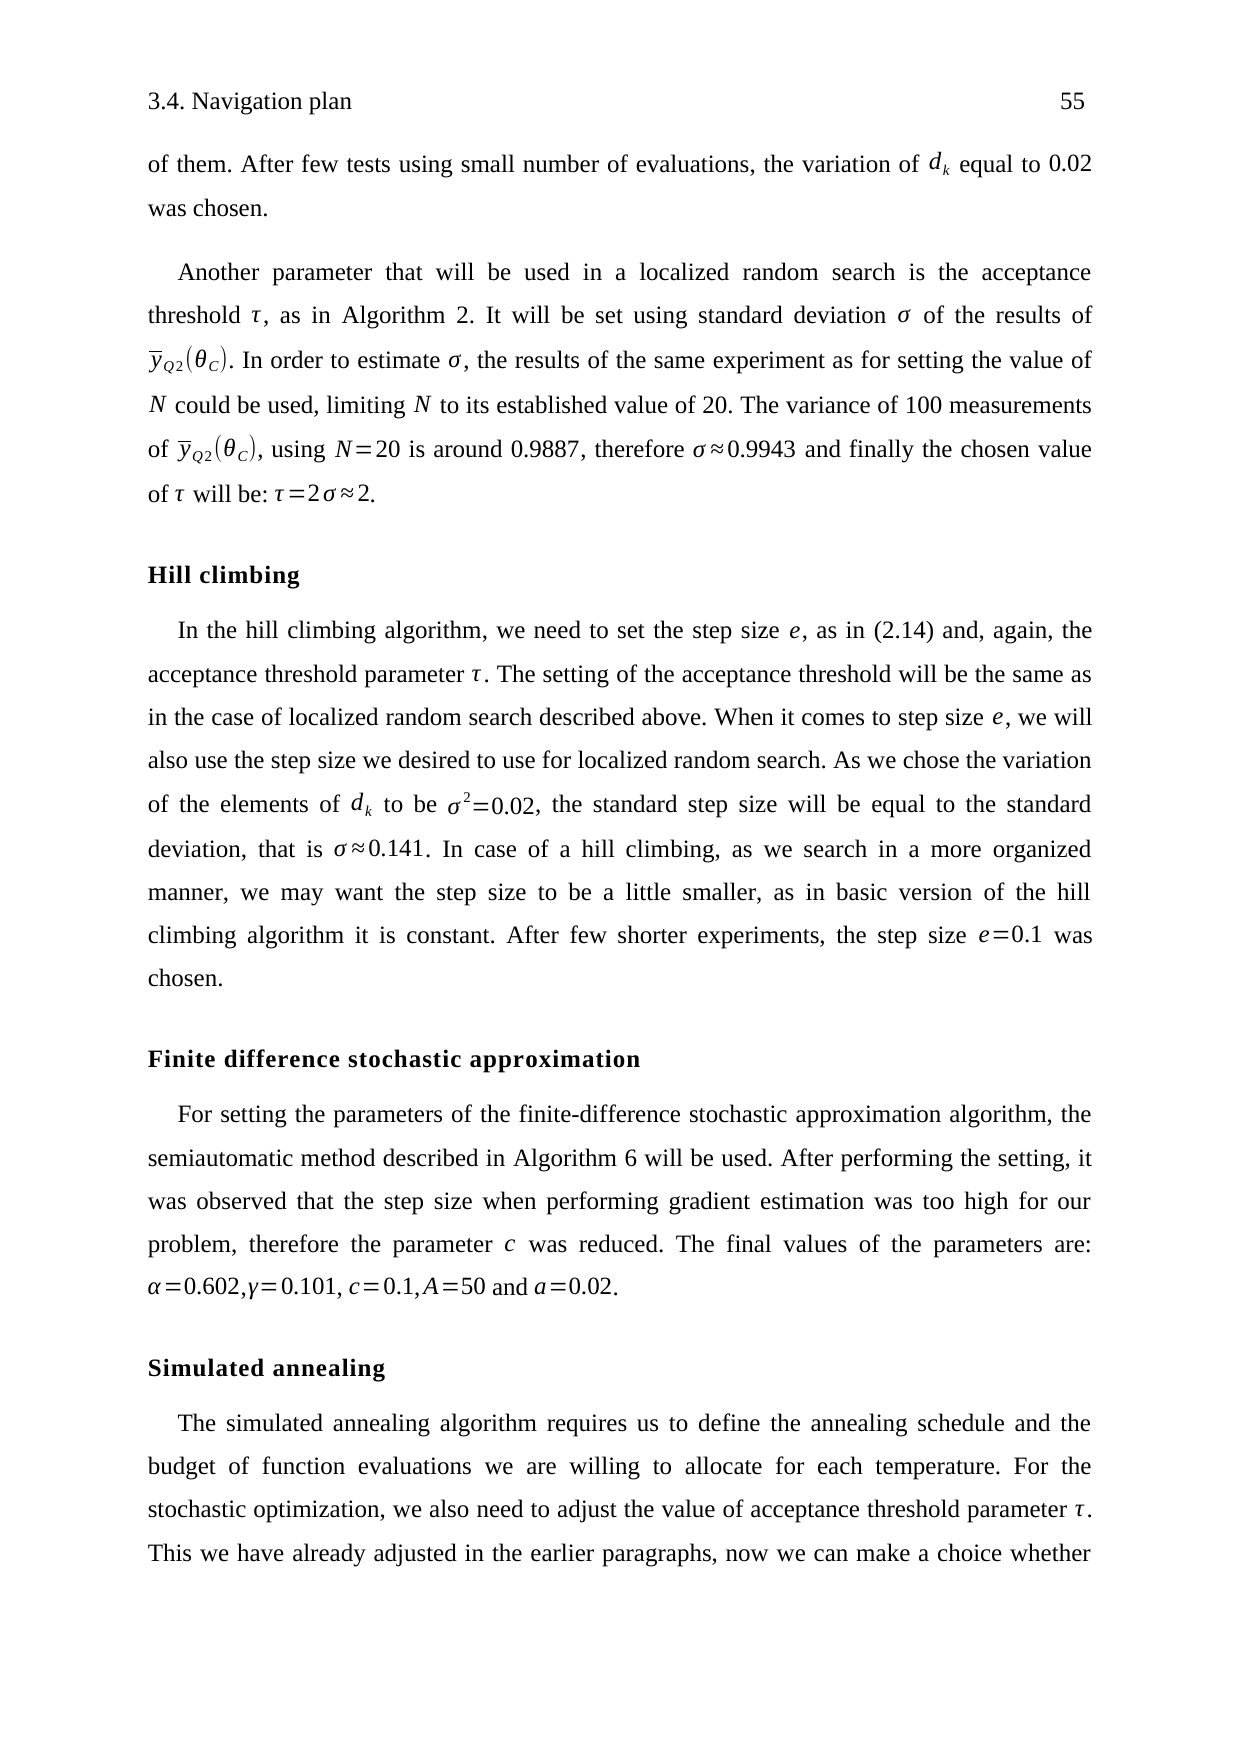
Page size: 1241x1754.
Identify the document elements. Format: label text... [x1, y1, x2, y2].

text Simulated annealing [148, 1353, 1093, 1381]
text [148, 148, 1093, 222]
text Another parameter that will be used in a localized random search is the acceptance threshold , as in Algorithm 2. It will be set using standard deviation of the results of . In order to estimate , the results of the same experiment as for setting the value of could be used, limiting to its established value of 20. The variance of 100 measurements of , using is around , therefore and finally the chosen value of will be: . [148, 257, 1093, 508]
text Finite difference stochastic approximation [148, 1044, 1093, 1073]
text For setting the parameters of the finite-difference stochastic approximation algorithm, the semiautomatic method described in Algorithm 6 will be used. After performing the setting, it was observed that the step size when performing gradient estimation was too high for our problem, therefore the parameter was reduced. The final values of the parameters are: ,, , and . [148, 1099, 1093, 1301]
text Hill climbing [148, 560, 1093, 589]
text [148, 1408, 1093, 1566]
text In the hill climbing algorithm, we need to set the step size , as in (2.14) and, again, the acceptance threshold parameter . The setting of the acceptance threshold will be the same as in the case of localized random search described above. When it comes to step size , we will also use the step size we desired to use for localized random search. As we chose the variation of the elements of to be , the standard step size will be equal to the standard deviation, that is . In case of a hill climbing, as we search in a more organized manner, we may want the step size to be a little smaller, as in basic version of the hill climbing algorithm it is constant. After few shorter experiments, the step size was chosen. [148, 616, 1093, 992]
